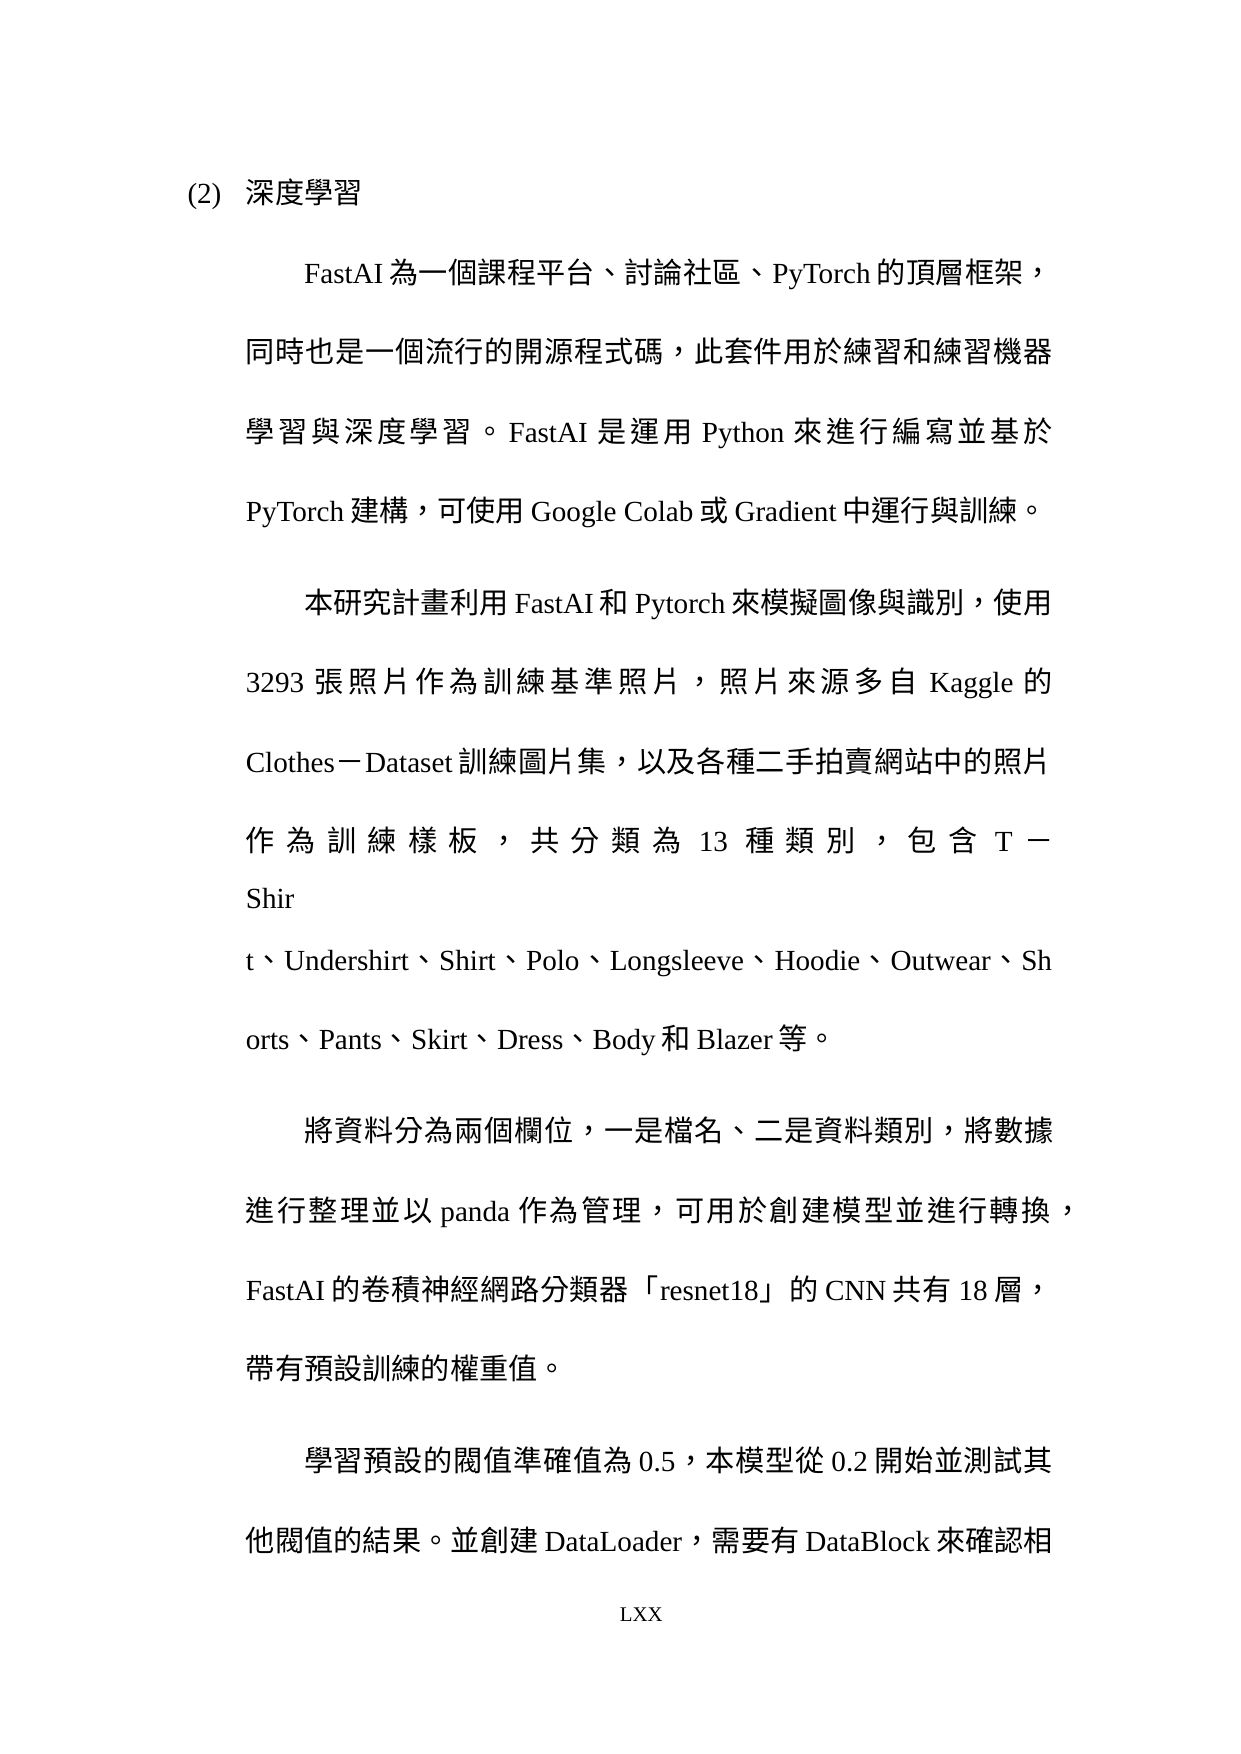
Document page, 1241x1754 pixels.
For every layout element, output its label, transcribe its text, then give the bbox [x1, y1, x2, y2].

list 本研究計畫利用FastAI和Pytorch來模擬圖像與識別，使用3293張照片作為訓練基準照片，照片來源多自Kaggle的Clothes－Dataset訓練圖片集，以及各種二手拍賣網站中的照片作為訓練樣板，共分類為13種類別，包含T－Shirt、Undershirt、Shirt、Polo、Longsleeve、Hoodie、Outwear、Shorts、Pants、Skirt、Dress、Body和Blazer等。 [246, 561, 1053, 1077]
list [246, 1419, 1053, 1578]
list 深度學習 [187, 151, 1053, 231]
list 將資料分為兩個欄位，一是檔名、二是資料類別，將數據進行整理並以panda作為管理，可用於創建模型並進行轉換，FastAI的卷積神經網路分類器「resnet18」的CNN共有18層，帶有預設訓練的權重值。 [246, 1089, 1053, 1407]
list FastAI為一個課程平台、討論社區、PyTorch的頂層框架，同時也是一個流行的開源程式碼，此套件用於練習和練習機器學習與深度學習。FastAI是運用Python來進行編寫並基於PyTorch建構，可使用Google Colab或Gradient中運行與訓練。 [246, 231, 1053, 548]
